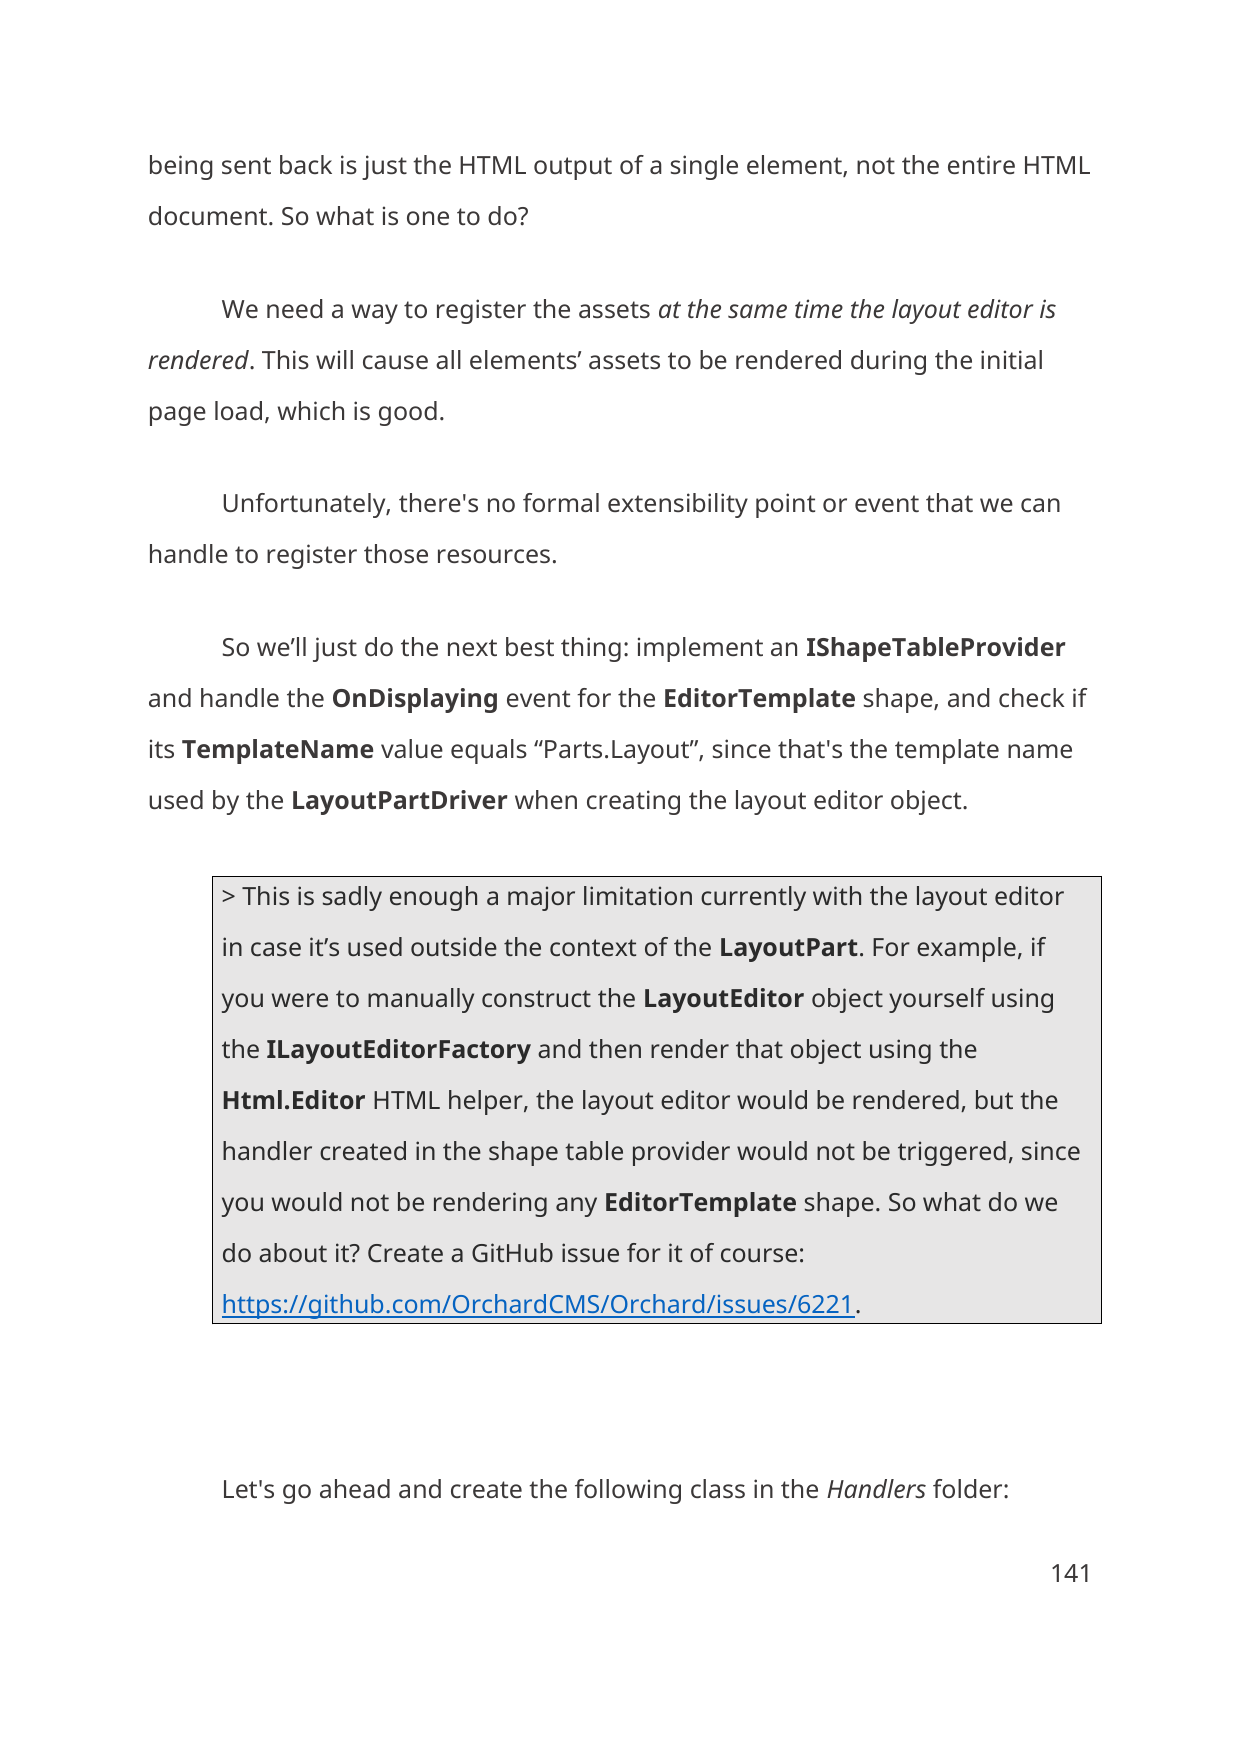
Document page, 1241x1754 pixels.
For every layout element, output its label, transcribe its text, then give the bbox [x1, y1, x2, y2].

text Let's go ahead and create the following class in the Handlers folder: [148, 1472, 1093, 1506]
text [148, 148, 1093, 233]
text > This is sadly enough a major limitation currently with the layout editor in case it’s used outside the context of the LayoutPart. For example, if you were to manually construct the LayoutEditor object yourself using the ILayoutEditorFactory and then render that object using the Html.Editor HTML helper, the layout editor would be rendered, but the handler created in the shape table provider would not be triggered, since you would not be rendering any EditorTemplate shape. So what do we do about it? Create a GitHub issue for it of course: https://github.com/OrchardCMS/Orchard/issues/6221. [213, 877, 1101, 1323]
text So we’ll just do the next best thing: implement an IShapeTableProvider and handle the OnDisplaying event for the EditorTemplate shape, and check if its TemplateName value equals “Parts.Layout”, since that's the template name used by the LayoutPartDriver when creating the layout editor object. [148, 630, 1093, 817]
text We need a way to register the assets at the same time the layout editor is rendered. This will cause all elements’ assets to be rendered during the initial page load, which is good. [148, 291, 1093, 427]
text Unfortunately, there's no formal extensibility point or event that we can handle to register those resources. [148, 486, 1093, 571]
